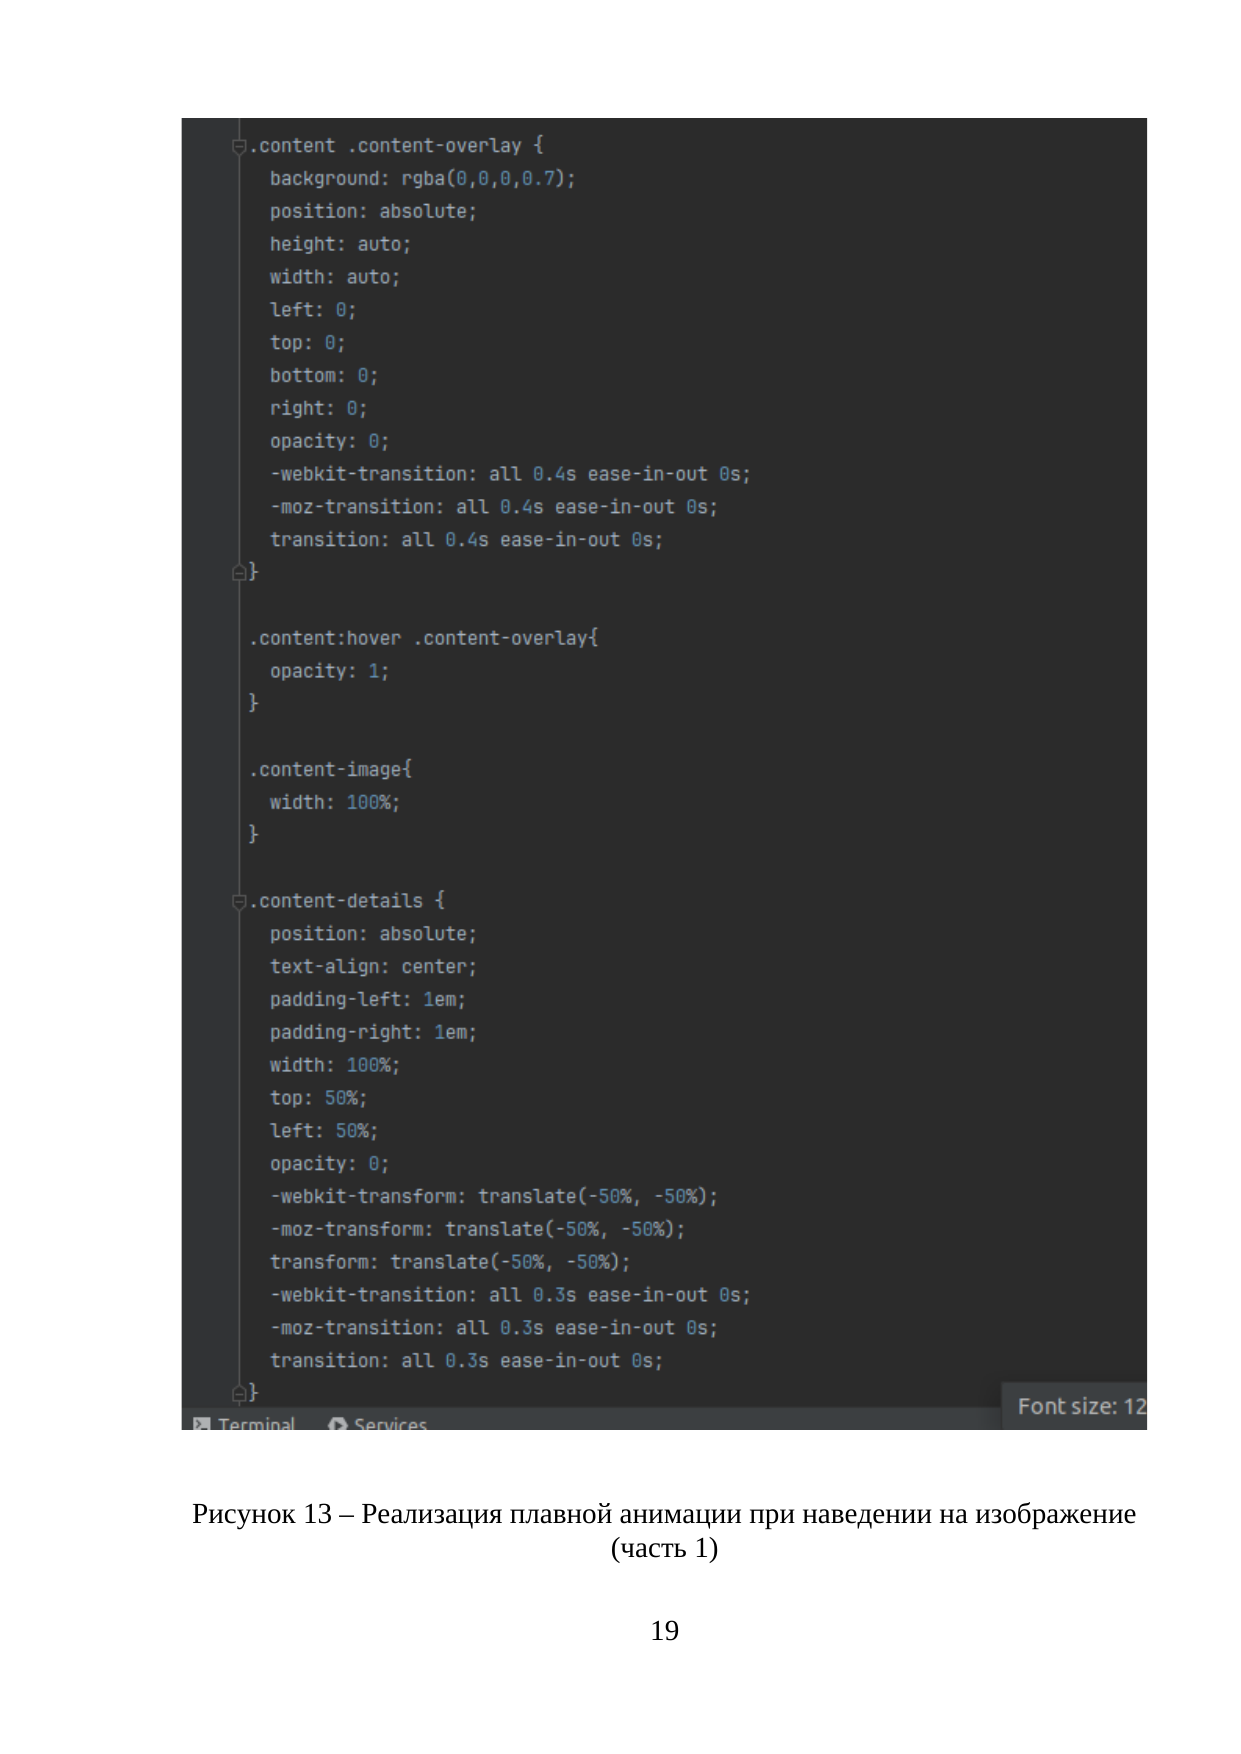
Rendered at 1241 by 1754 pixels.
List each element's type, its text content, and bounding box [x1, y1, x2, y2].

picture [181, 118, 1148, 1430]
text Рисунок 13 – Реализация плавной анимации при наведении на изображение (часть 1) [177, 1496, 1152, 1563]
